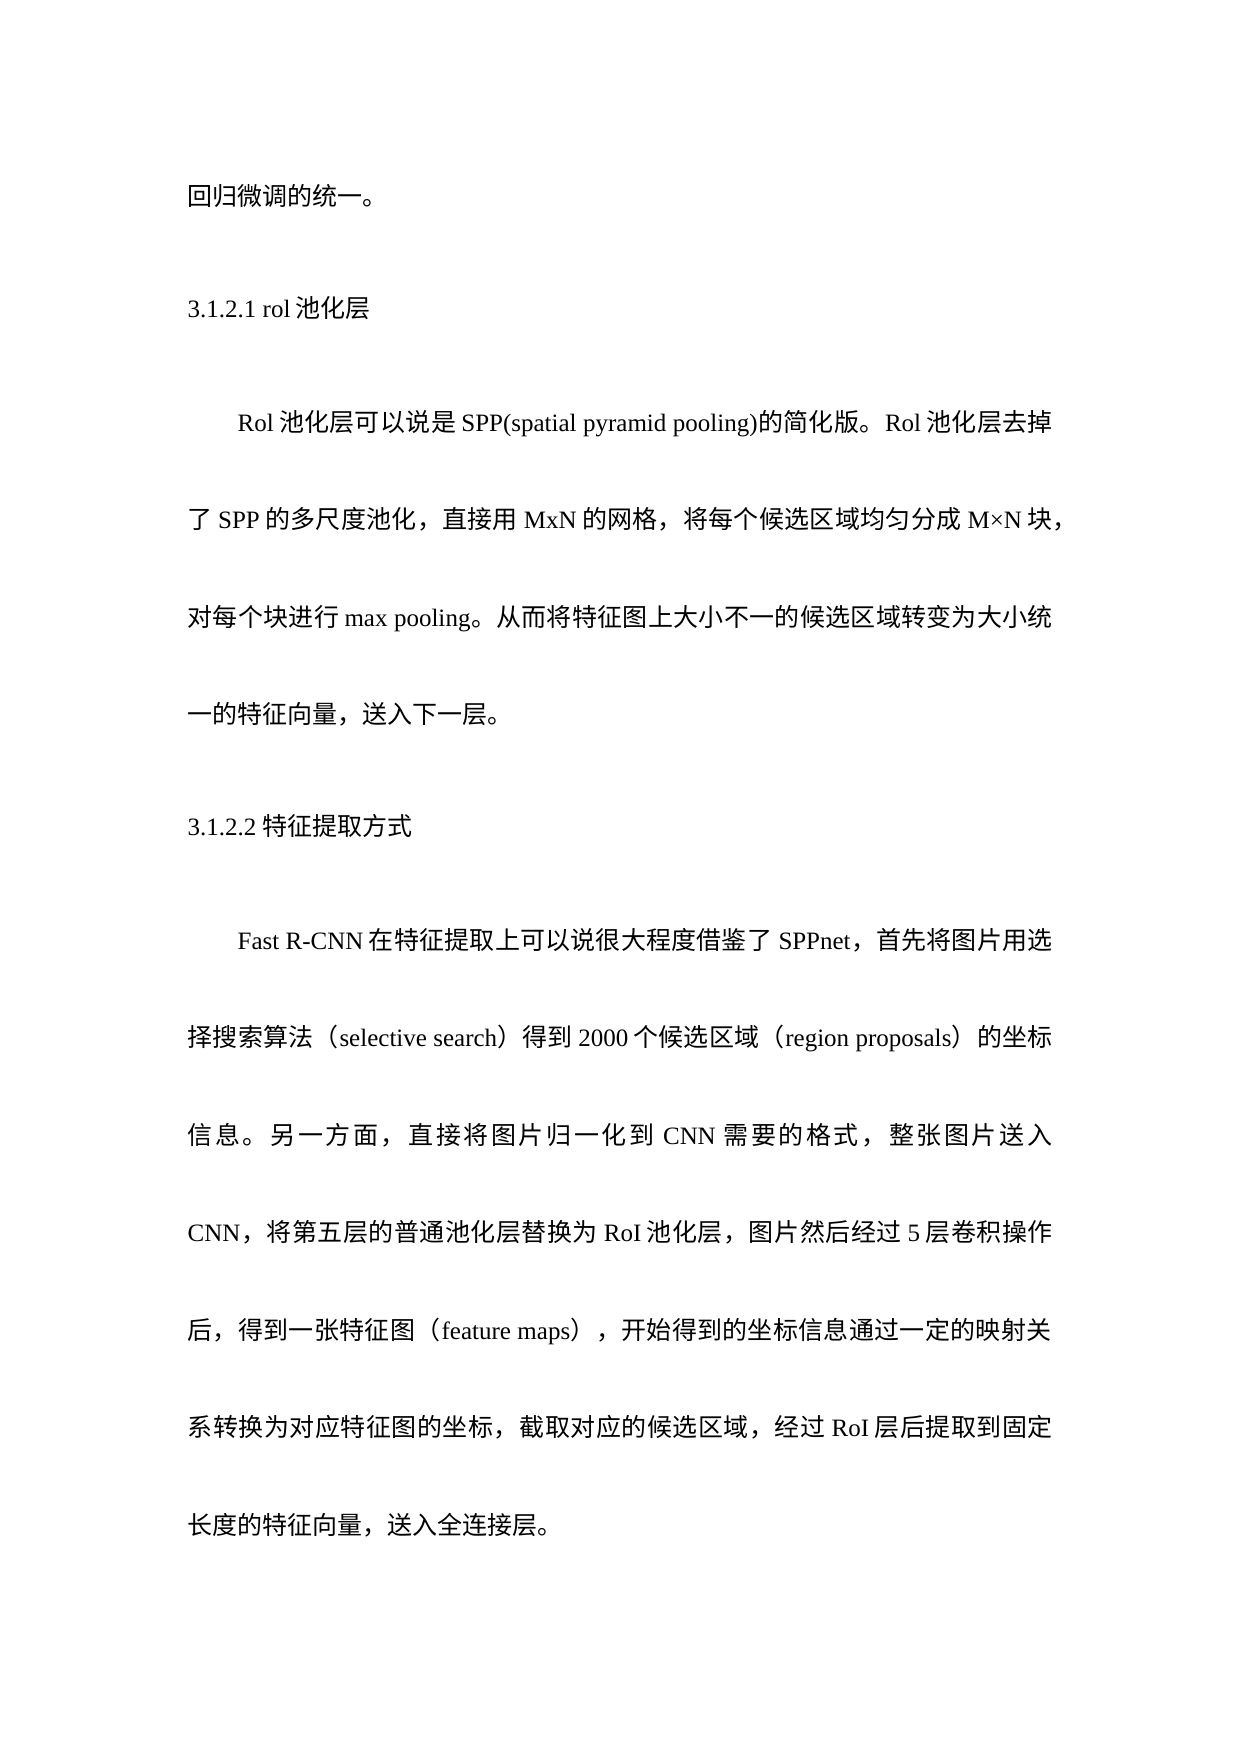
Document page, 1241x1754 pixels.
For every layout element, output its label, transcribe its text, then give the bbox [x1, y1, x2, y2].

subtitle 3.1.2.2 特征提取方式 [187, 792, 1053, 857]
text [187, 162, 1053, 227]
text Rol池化层可以说是SPP(spatial pyramid pooling)的简化版。Rol池化层去掉了SPP的多尺度池化，直接用MxN的网格，将每个候选区域均匀分成M×N块，对每个块进行max pooling。从而将特征图上大小不一的候选区域转变为大小统一的特征向量，送入下一层。 [187, 388, 1053, 745]
text Fast R-CNN在特征提取上可以说很大程度借鉴了SPPnet，首先将图片用选择搜索算法（selective search）得到2000个候选区域（region proposals）的坐标信息。另一方面，直接将图片归一化到CNN需要的格式，整张图片送入CNN，将第五层的普通池化层替换为RoI池化层，图片然后经过5层卷积操作后，得到一张特征图（feature maps），开始得到的坐标信息通过一定的映射关系转换为对应特征图的坐标，截取对应的候选区域，经过RoI层后提取到固定长度的特征向量，送入全连接层。 [187, 906, 1053, 1556]
subtitle 3.1.2.1 rol池化层 [187, 274, 1053, 339]
